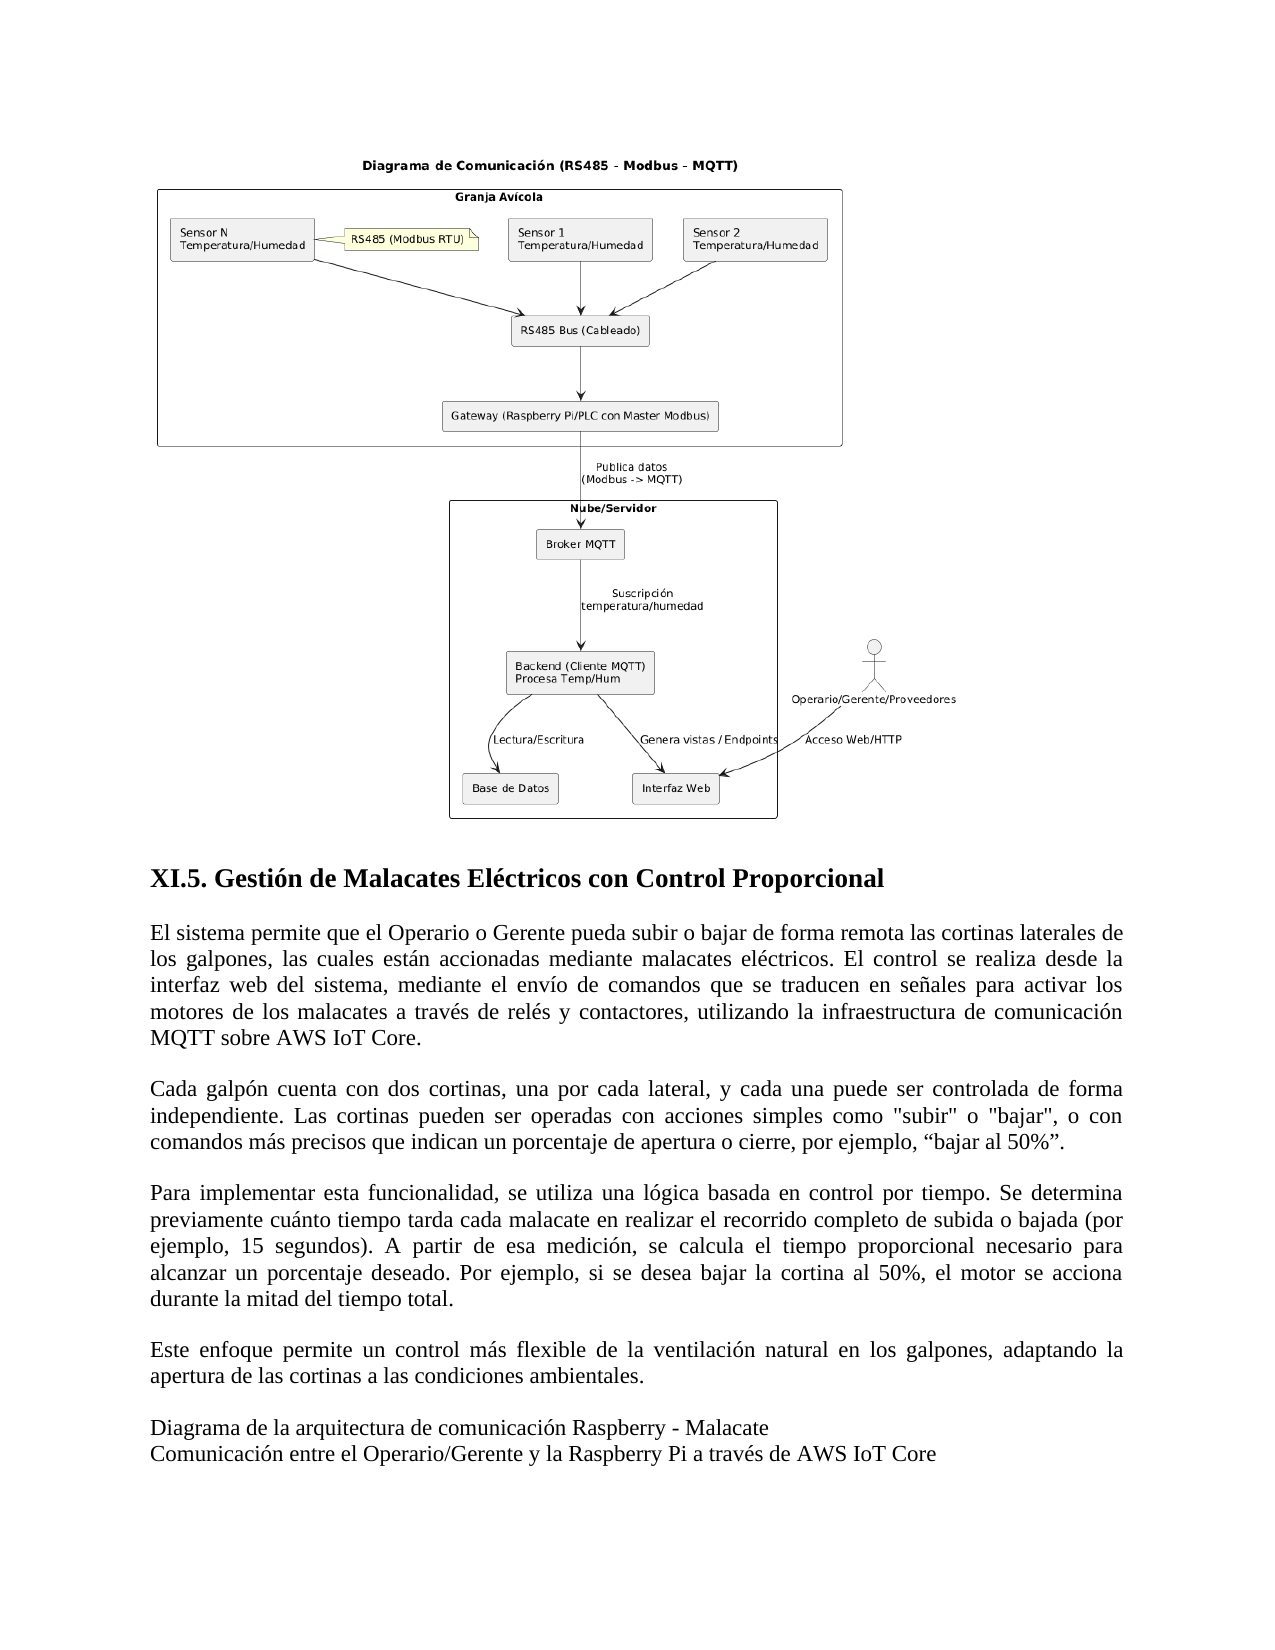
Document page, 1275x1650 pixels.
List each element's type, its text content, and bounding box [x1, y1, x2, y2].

text Cada galpón cuenta con dos cortinas, una por cada lateral, y cada una puede ser controlada de forma independiente. Las cortinas pueden ser operadas con acciones simples como "subir" o "bajar", o con comandos más precisos que indican un porcentaje de apertura o cierre, por ejemplo, “bajar al 50%”. [150, 1075, 1125, 1154]
text El sistema permite que el Operario o Gerente pueda subir o bajar de forma remota las cortinas laterales de los galpones, las cuales están accionadas mediante malacates eléctricos. El control se realiza desde la interfaz web del sistema, mediante el envío de comandos que se traducen en señales para activar los motores de los malacates a través de relés y contactores, utilizando la infraestructura de comunicación MQTT sobre AWS IoT Core. [150, 919, 1125, 1050]
picture [150, 150, 961, 822]
text Diagrama de la arquitectura de comunicación Raspberry - Malacate [150, 1414, 1125, 1440]
subtitle XI.5. Gestión de Malacates Eléctricos con Control Proporcional [150, 862, 1125, 894]
text Comunicación entre el Operario/Gerente y la Raspberry Pi a través de AWS IoT Core [150, 1440, 1125, 1467]
text Para implementar esta funcionalidad, se utiliza una lógica basada en control por tiempo. Se determina previamente cuánto tiempo tarda cada malacate en realizar el recorrido completo de subida o bajada (por ejemplo, 15 segundos). A partir de esa medición, se calcula el tiempo proporcional necesario para alcanzar un porcentaje deseado. Por ejemplo, si se desea bajar la cortina al 50%, el motor se acciona durante la mitad del tiempo total. [150, 1179, 1125, 1311]
text Este enfoque permite un control más flexible de la ventilación natural en los galpones, adaptando la apertura de las cortinas a las condiciones ambientales. [150, 1336, 1125, 1389]
